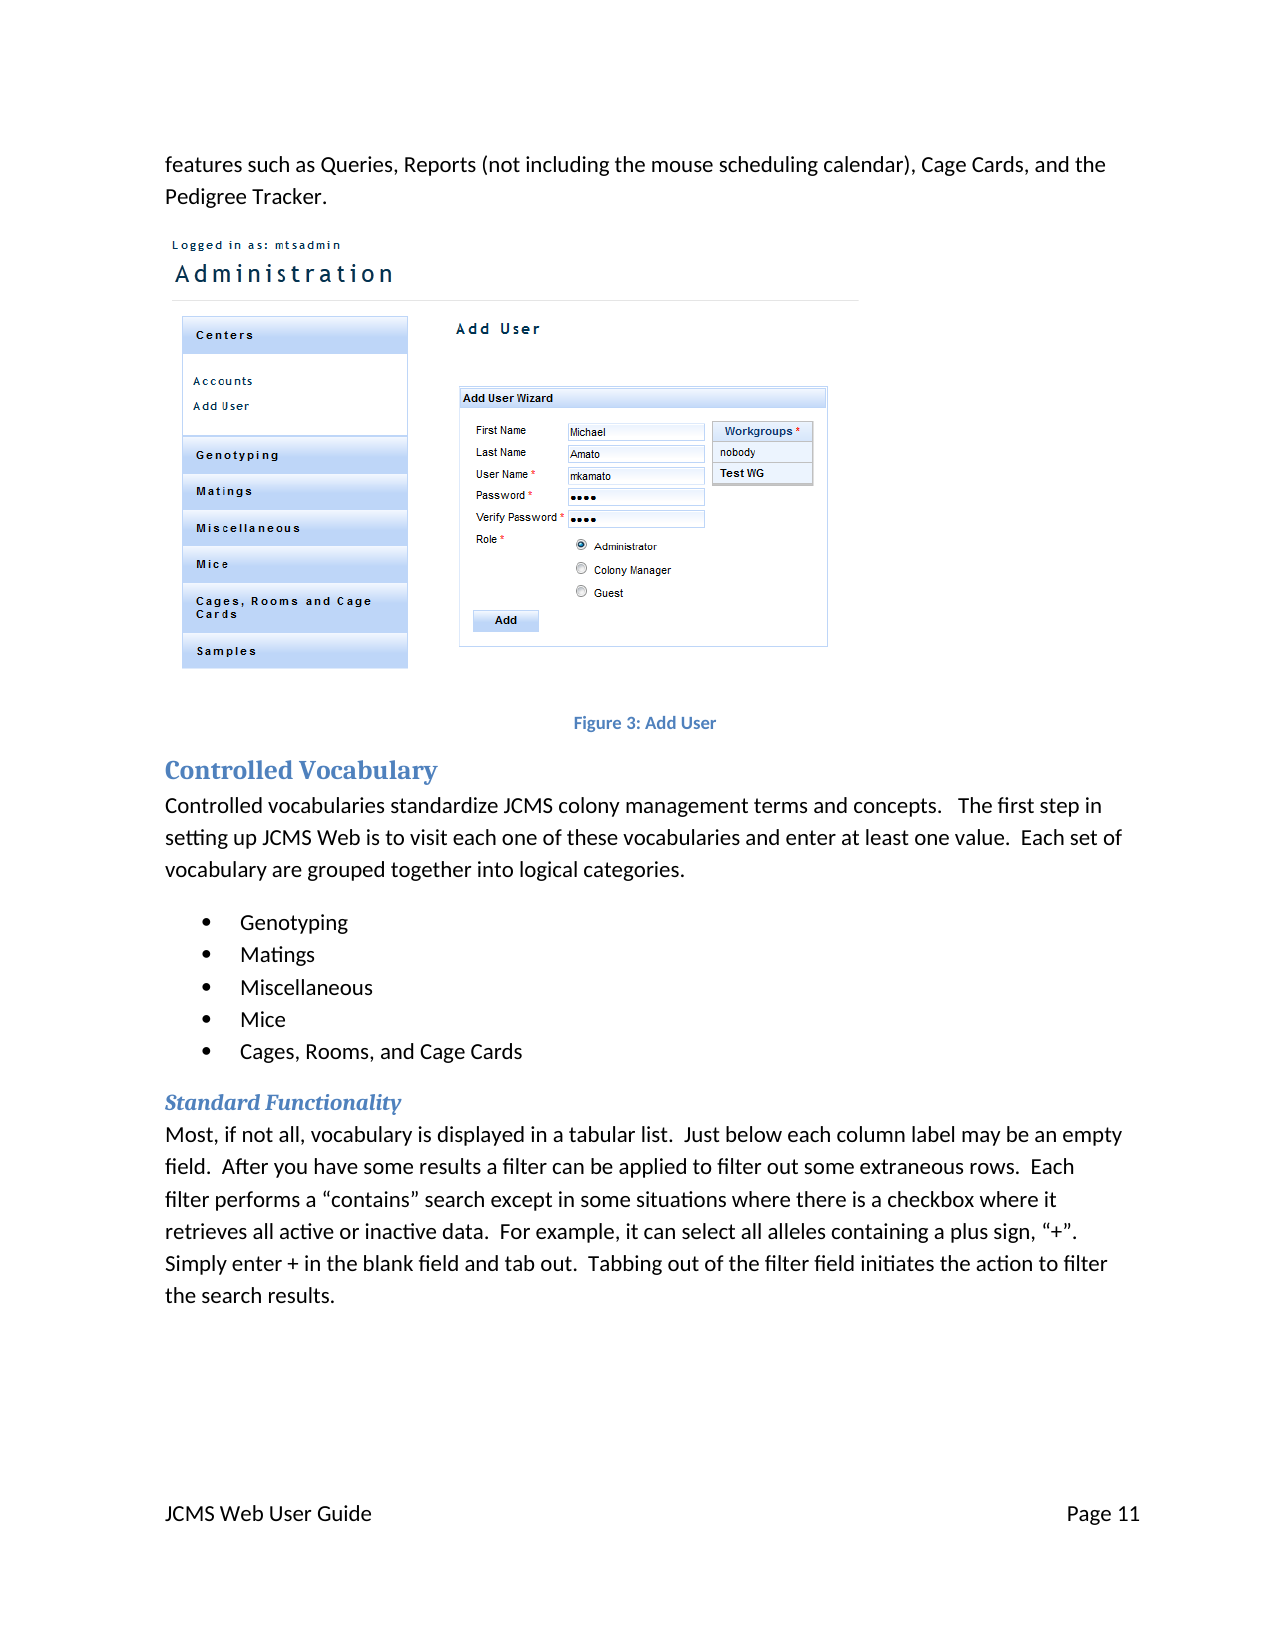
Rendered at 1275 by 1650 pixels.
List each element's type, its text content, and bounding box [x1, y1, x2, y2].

list Cages, Rooms, and Cage Cards [202, 1037, 1125, 1065]
list Genotyping [202, 908, 1125, 936]
subtitle Standard Functionality [165, 1090, 1125, 1116]
picture [165, 235, 859, 687]
list Matings [202, 941, 1125, 968]
subtitle Controlled Vocabulary [165, 755, 1125, 786]
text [165, 150, 1125, 210]
list Mice [202, 1005, 1125, 1033]
text Most, if not all, vocabulary is displayed in a tabular list. Just below each column label may be an empty field. After you have some results a filter can be applied to filter out some extraneous rows. Each filter performs a “contains” search except in some situations where there is a checkbox where it retrieves all active or inactive data. For example, it can select all alleles containing a plus sign, “+”. Simply enter + in the blank field and tab out. Tabbing out of the filter field initiates the action to filter the search results. [165, 1120, 1125, 1309]
list Miscellaneous [202, 973, 1125, 1001]
text Controlled vocabularies standardize JCMS colony management terms and concepts. The first step in setting up JCMS Web is to visit each one of these vocabularies and enter at least one value. Each set of vocabulary are grouped together into logical categories. [165, 791, 1125, 883]
text Figure 3: Add User [165, 711, 1125, 734]
